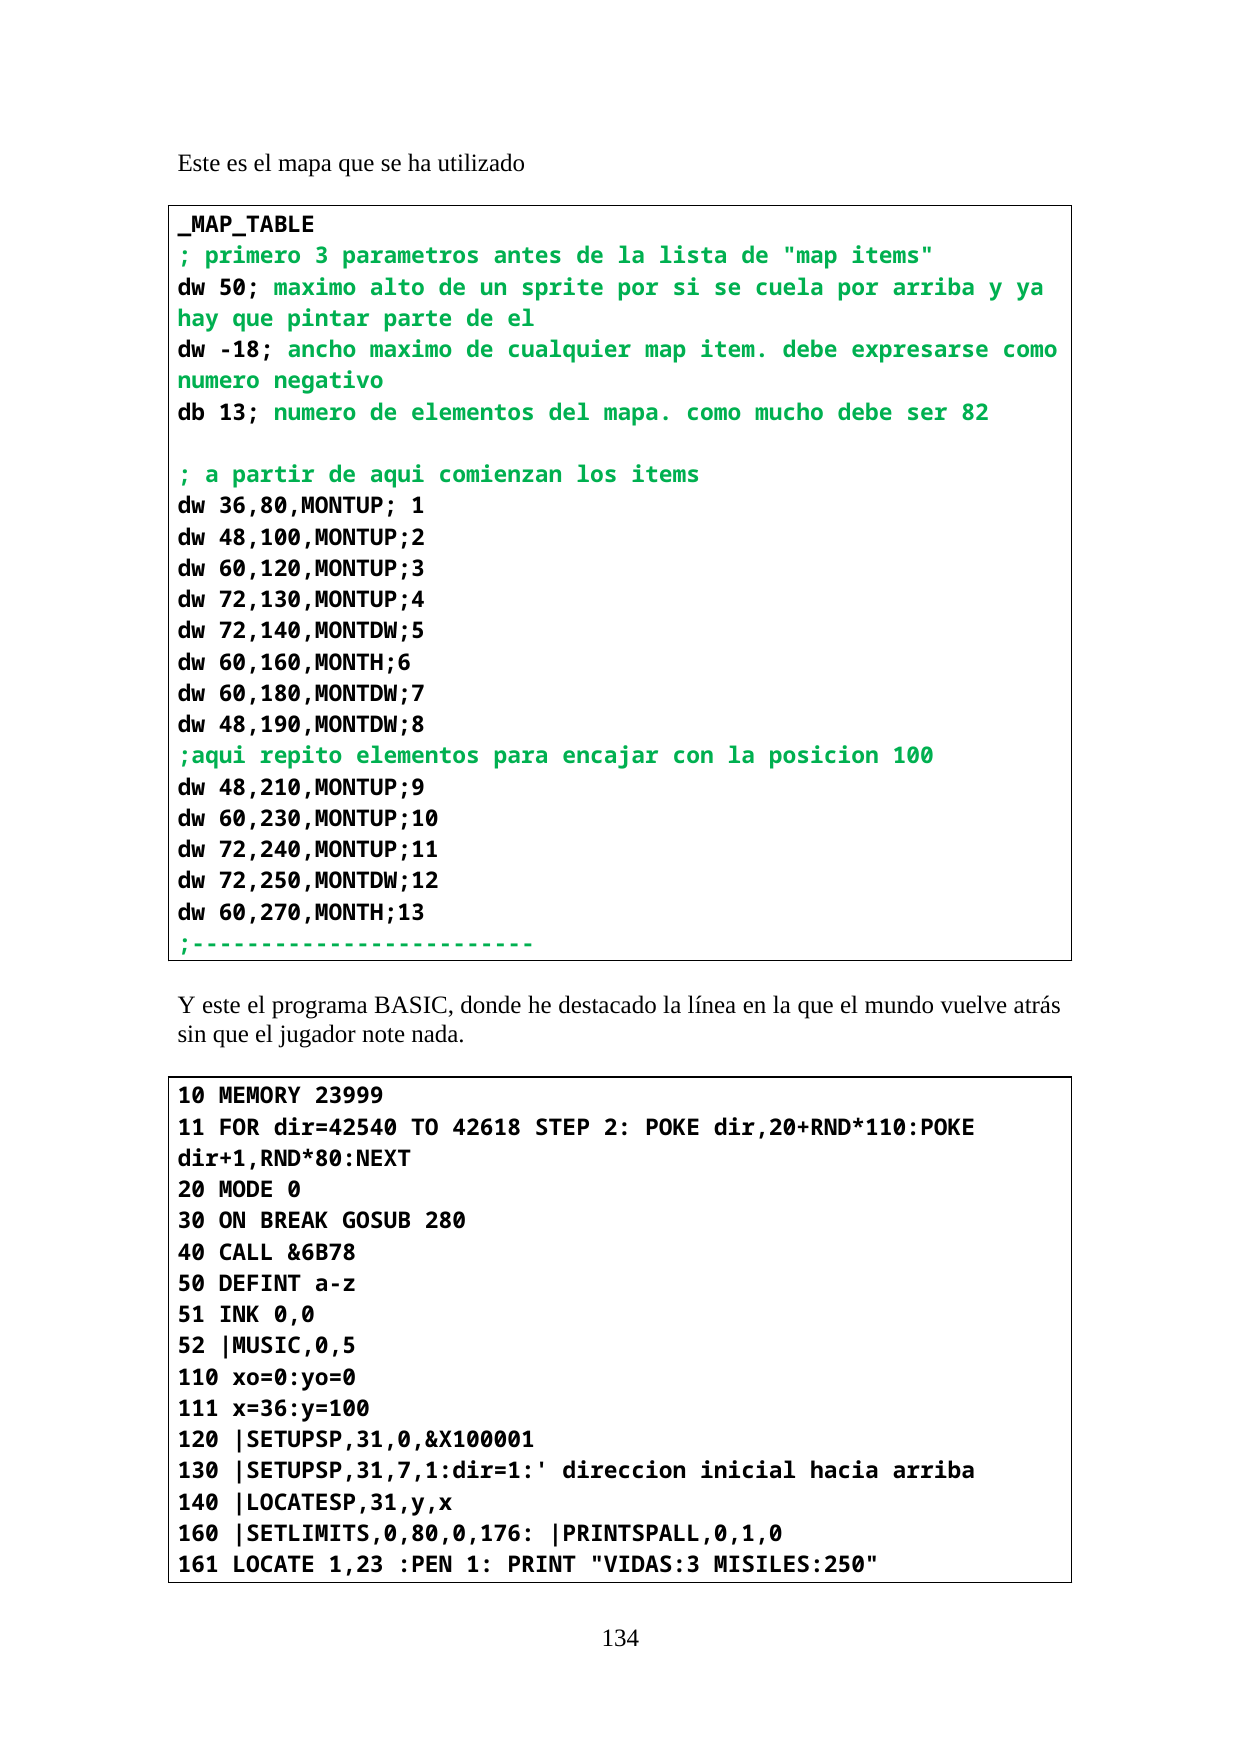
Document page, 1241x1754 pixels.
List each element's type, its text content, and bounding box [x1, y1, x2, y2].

text ;aqui repito elementos para encajar con la posicion 100 [177, 739, 1063, 771]
text dw 60,230,MONTUP;10 [177, 802, 1063, 833]
text 10 MEMORY 23999 [169, 1078, 1071, 1111]
text 20 MODE 0 [177, 1173, 1063, 1204]
text Y este el programa BASIC, donde he destacado la línea en la que el mundo vuelve atrás sin que el jugador note nada. [177, 990, 1063, 1048]
text 50 DEFINT a-z [177, 1267, 1063, 1298]
text dw 60,180,MONTDW;7 [177, 677, 1063, 708]
text 140 |LOCATESP,31,y,x [177, 1486, 1063, 1517]
text ;------------------------- [169, 924, 1071, 960]
text dw 72,250,MONTDW;12 [177, 864, 1063, 896]
text dw 50; maximo alto de un sprite por si se cuela por arriba y ya hay que pintar parte de el [177, 271, 1063, 333]
text dw 48,190,MONTDW;8 [177, 708, 1063, 739]
text dw 48,210,MONTUP;9 [177, 771, 1063, 802]
text dw 48,100,MONTUP;2 [177, 521, 1063, 552]
text ; primero 3 parametros antes de la lista de "map items" [177, 239, 1063, 271]
text dw 60,120,MONTUP;3 [177, 552, 1063, 583]
text 130 |SETUPSP,31,7,1:dir=1:' direccion inicial hacia arriba [177, 1454, 1063, 1486]
text dw 60,270,MONTH;13 [177, 896, 1063, 924]
text dw -18; ancho maximo de cualquier map item. debe expresarse como numero negativo [177, 333, 1063, 396]
text 52 |MUSIC,0,5 [177, 1329, 1063, 1361]
text 160 |SETLIMITS,0,80,0,176: |PRINTSPALL,0,1,0 [177, 1517, 1063, 1545]
text 110 xo=0:yo=0 [177, 1361, 1063, 1392]
text dw 72,140,MONTDW;5 [177, 614, 1063, 646]
text 40 CALL &6B78 [177, 1236, 1063, 1267]
text _MAP_TABLE [169, 206, 1071, 239]
text dw 72,130,MONTUP;4 [177, 583, 1063, 614]
text db 13; numero de elementos del mapa. como mucho debe ser 82 [177, 396, 1063, 427]
text dw 72,240,MONTUP;11 [177, 833, 1063, 864]
text Este es el mapa que se ha utilizado [177, 148, 1063, 176]
text 111 x=36:y=100 [177, 1392, 1063, 1423]
text 161 LOCATE 1,23 :PEN 1: PRINT "VIDAS:3 MISILES:250" [169, 1545, 1071, 1582]
text 30 ON BREAK GOSUB 280 [177, 1204, 1063, 1236]
text dw 36,80,MONTUP; 1 [177, 489, 1063, 521]
text dw 60,160,MONTH;6 [177, 646, 1063, 677]
text ; a partir de aqui comienzan los items [177, 458, 1063, 489]
text 11 FOR dir=42540 TO 42618 STEP 2: POKE dir,20+RND*110:POKE dir+1,RND*80:NEXT [177, 1111, 1063, 1173]
text 51 INK 0,0 [177, 1298, 1063, 1329]
text 120 |SETUPSP,31,0,&X100001 [177, 1423, 1063, 1454]
